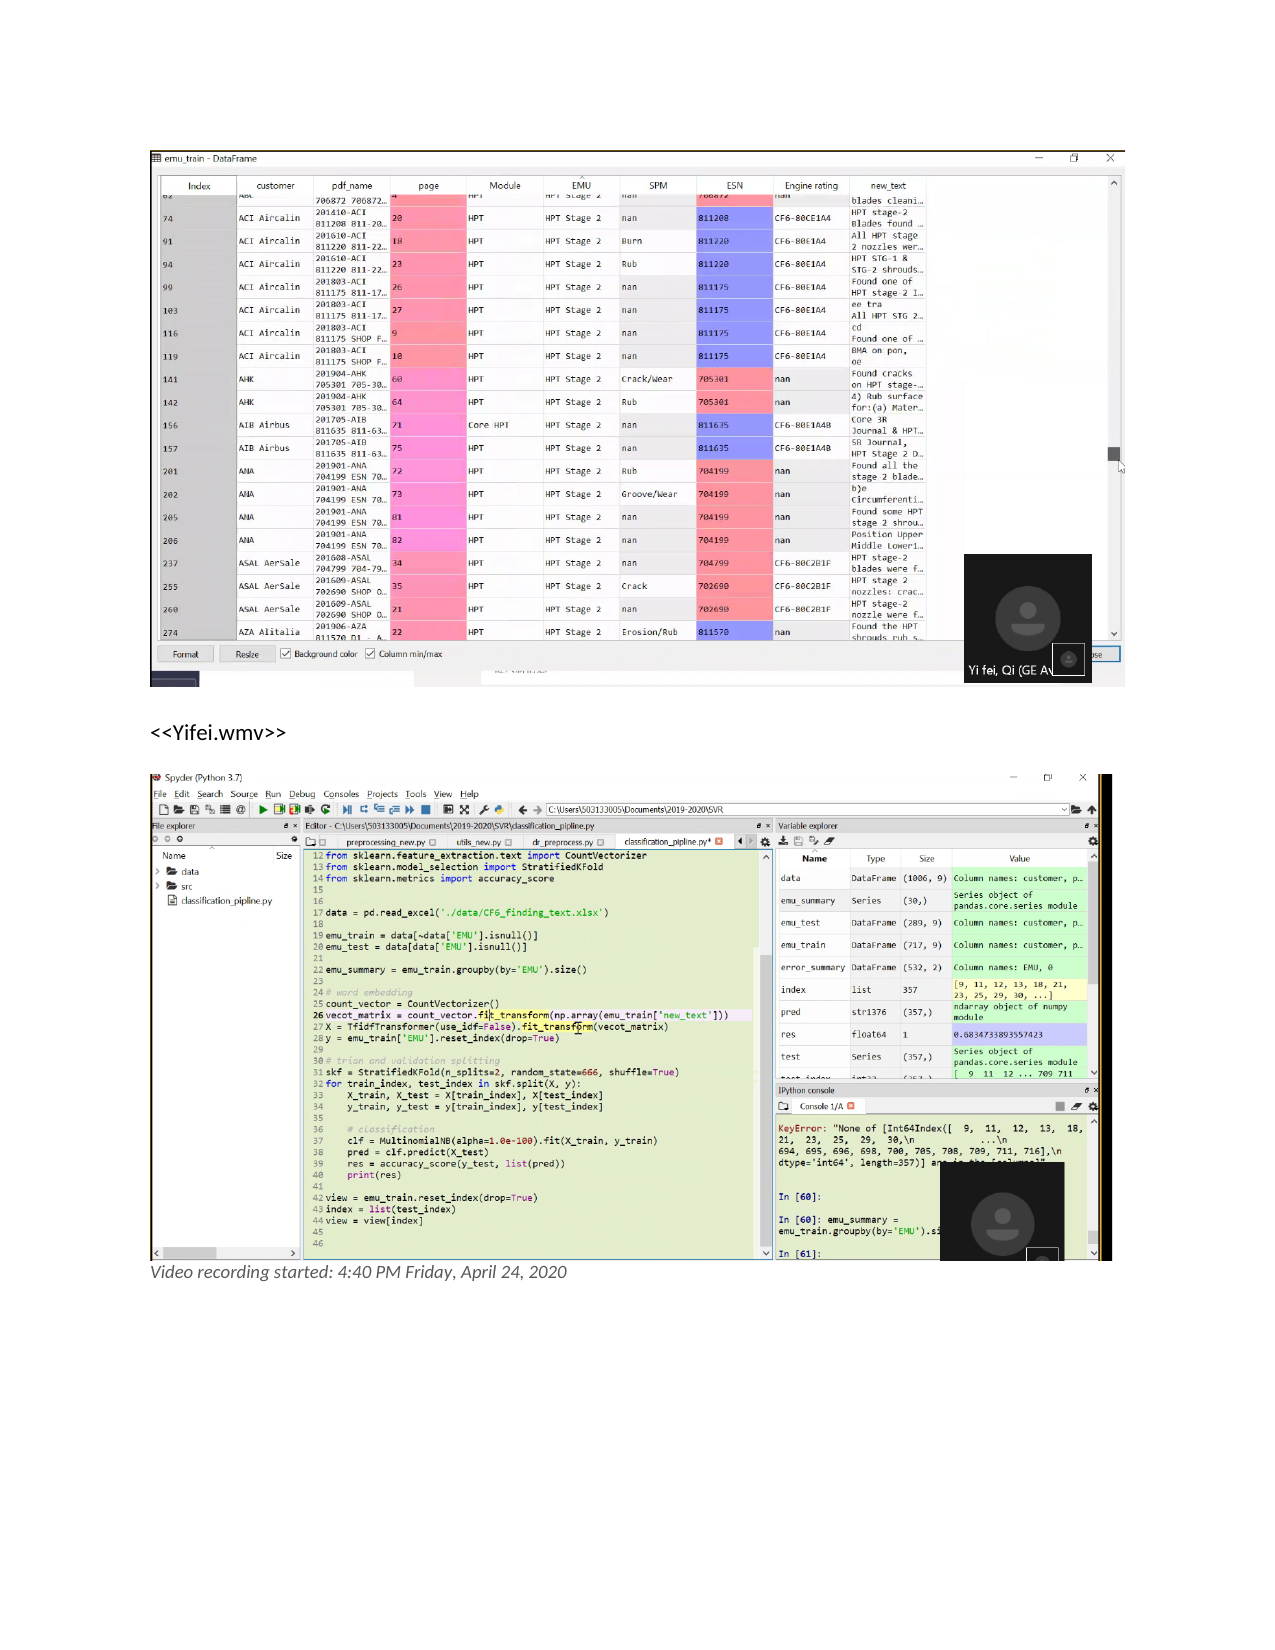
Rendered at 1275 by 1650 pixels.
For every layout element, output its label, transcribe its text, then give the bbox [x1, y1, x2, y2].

text Video recording started: 4:40 PM Friday, April 24, 2020 [150, 1261, 1125, 1283]
picture [150, 774, 1125, 1261]
picture [150, 150, 1125, 687]
text <<Yifei.wmv>> [150, 718, 1125, 746]
